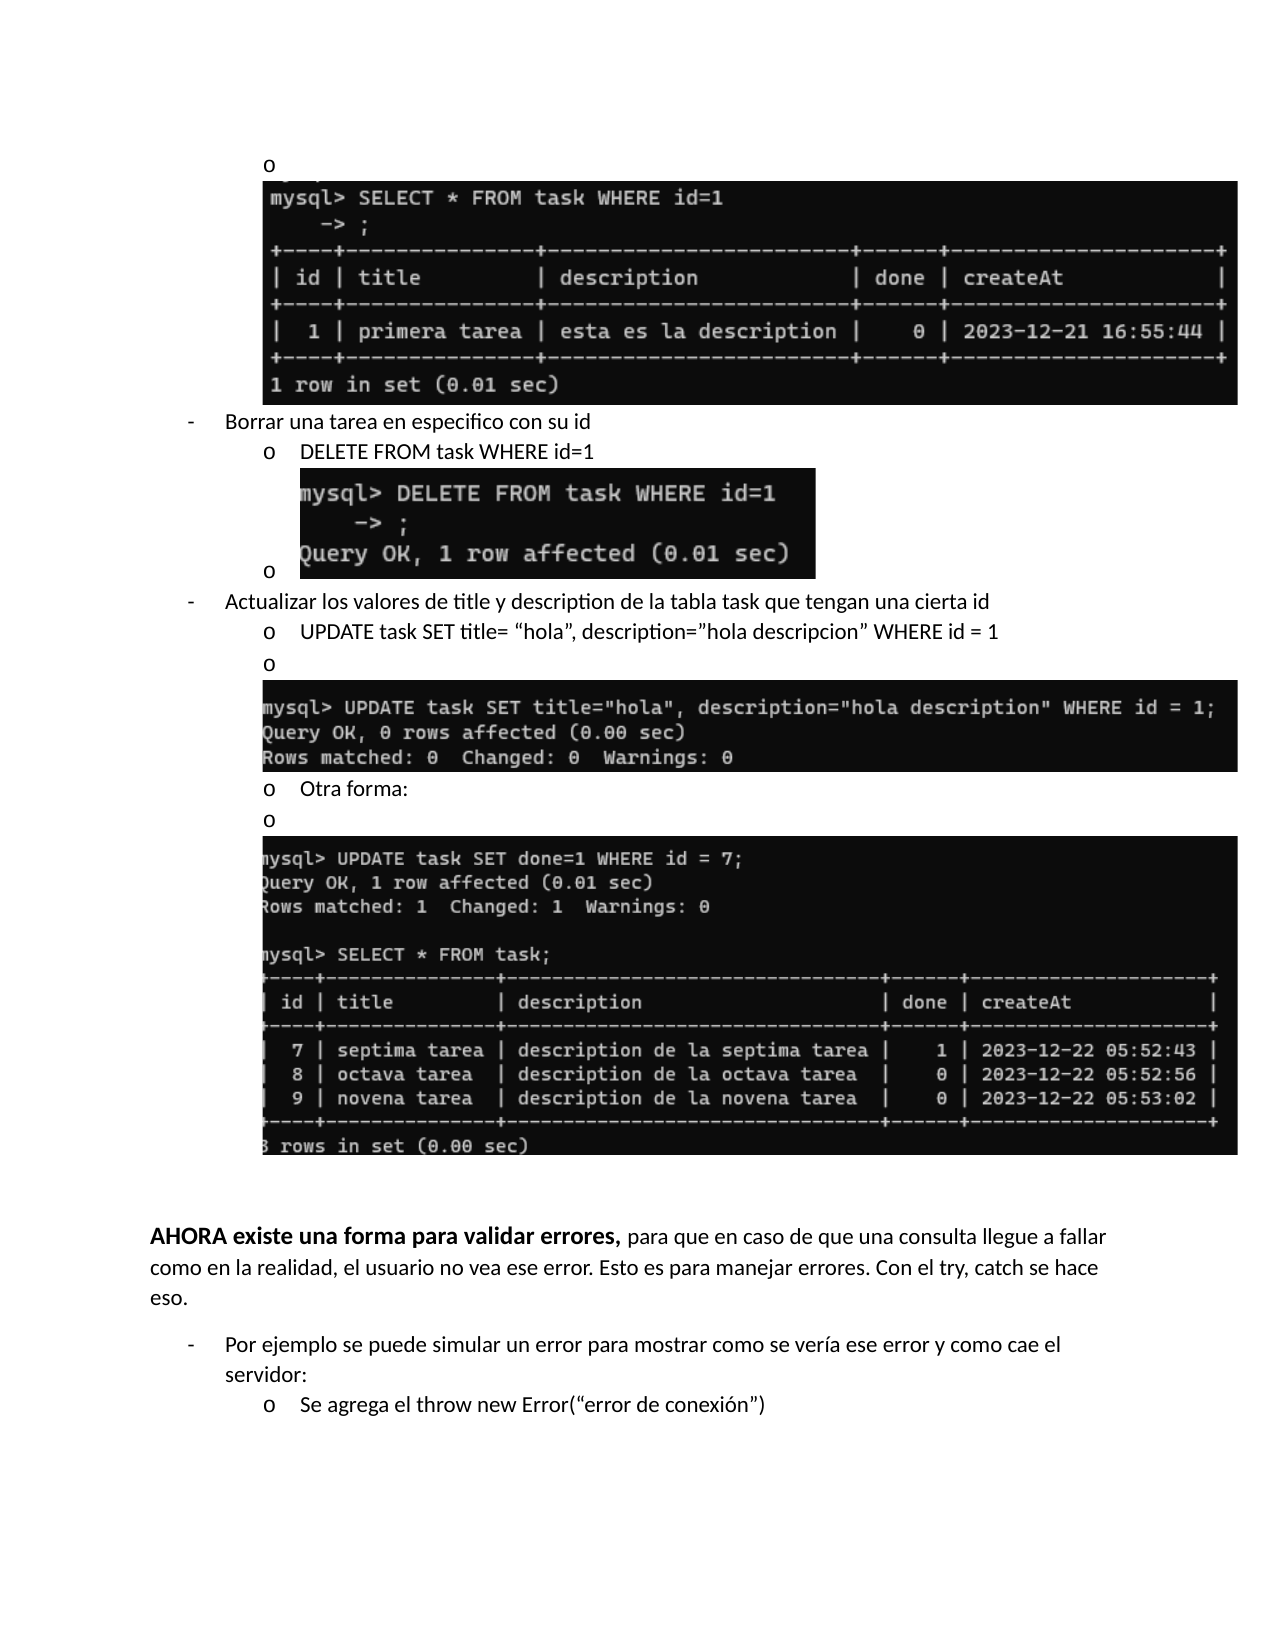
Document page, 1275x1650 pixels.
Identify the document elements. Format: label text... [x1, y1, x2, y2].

list Actualizar los valores de title y description de la tabla task que tengan una cierta id [187, 587, 1125, 615]
list Borrar una tarea en especifico con su id [187, 407, 1125, 435]
list UPDATE task SET title= “hola”, description=”hola descripcion” WHERE id = 1 [262, 617, 1125, 647]
picture [262, 680, 1238, 772]
list DELETE FROM task WHERE id=1 [262, 437, 1125, 467]
list Se agrega el throw new Error(“error de conexión”) [262, 1390, 1125, 1419]
picture [262, 181, 1238, 405]
list Otra forma: [262, 774, 1125, 803]
picture [300, 468, 816, 579]
picture [262, 836, 1238, 1155]
text AHORA existe una forma para validar errores, para que en caso de que una consulta llegue a fallar como en la realidad, el usuario no vea ese error. Esto es para manejar errores. Con el try, catch se hace eso. [150, 1220, 1125, 1311]
list Por ejemplo se puede simular un error para mostrar como se vería ese error y como cae el servidor: [187, 1330, 1125, 1388]
